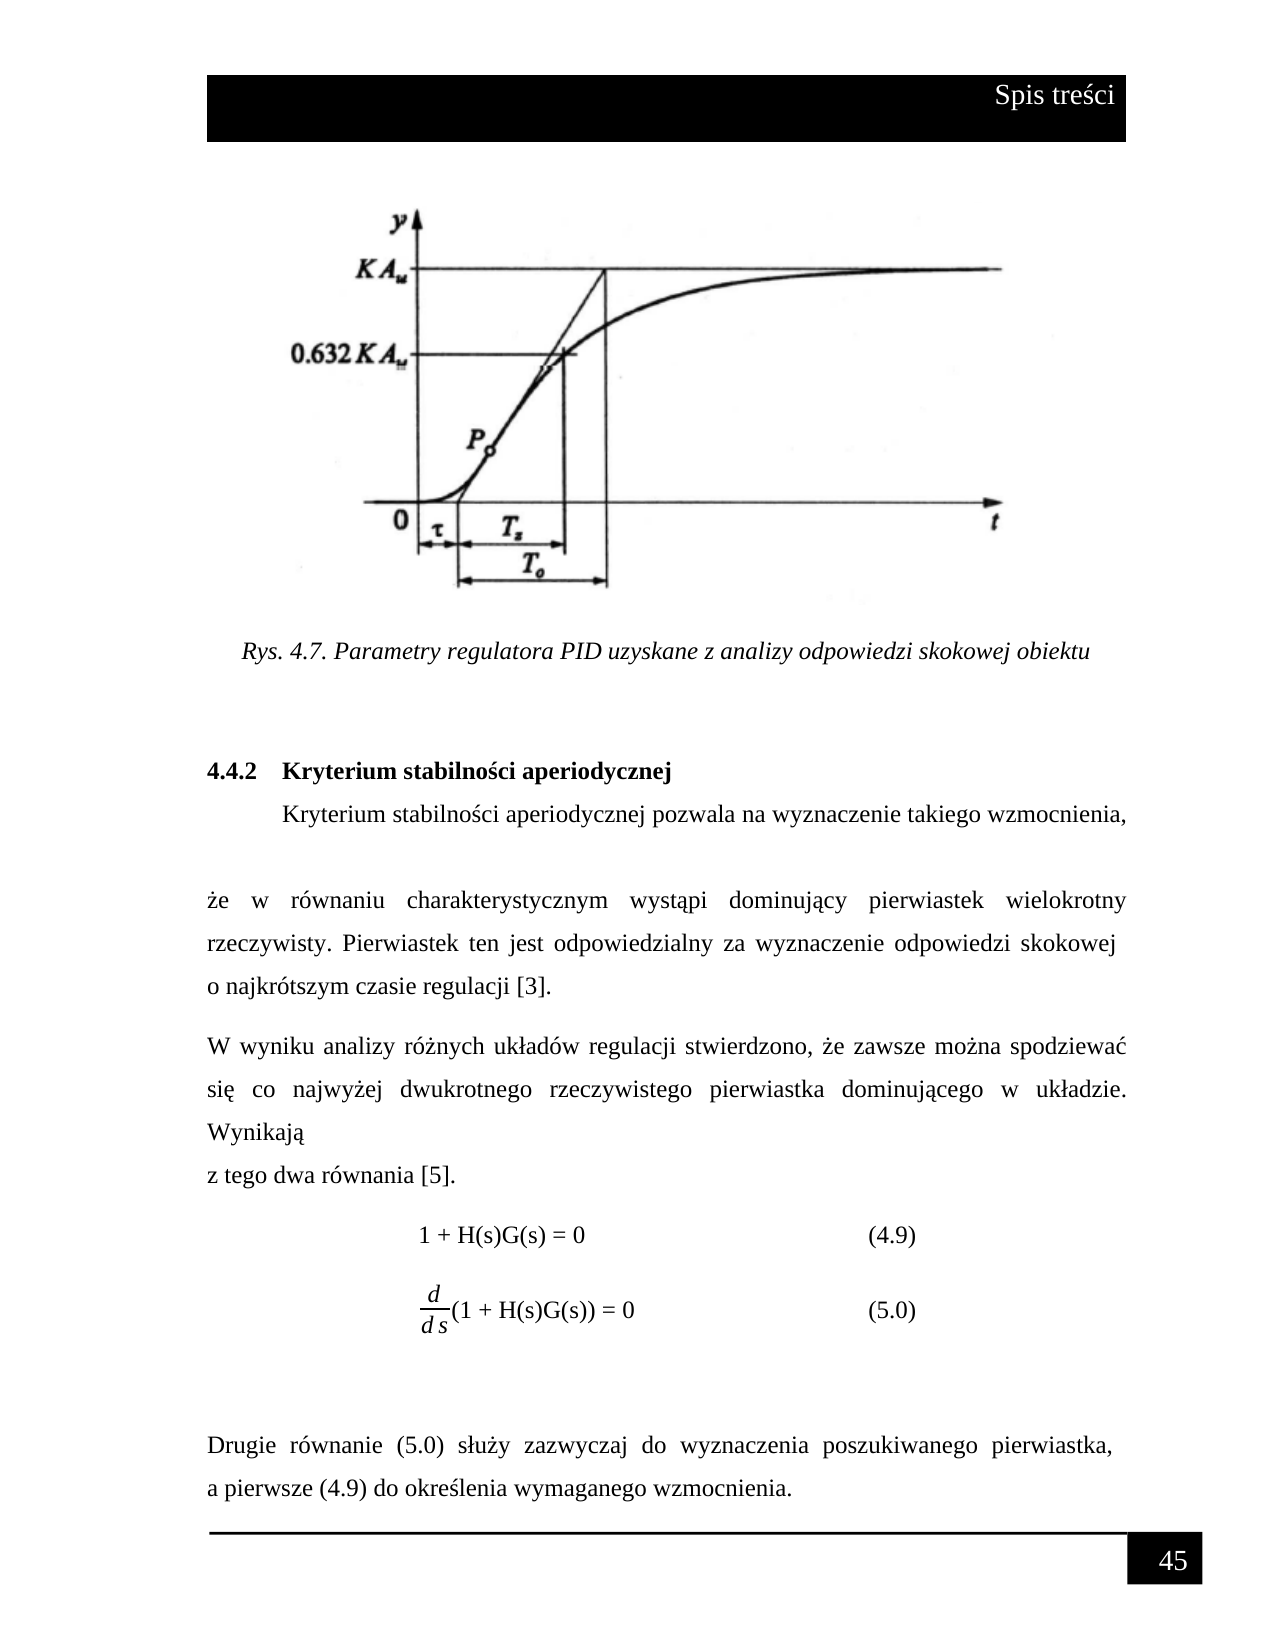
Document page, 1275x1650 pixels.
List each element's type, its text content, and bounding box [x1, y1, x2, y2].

text (1 + H(s)G(s)) = 0 (5.0) [207, 1280, 1127, 1339]
text Kryterium stabilności aperiodycznej pozwala na wyznaczenie takiego wzmocnienia, że w równaniu charakterystycznym wystąpi dominujący pierwiastek wielokrotny rzeczywisty. Pierwiastek ten jest odpowiedzialny za wyznaczenie odpowiedzi skokowej o najkrótszym czasie regulacji [3]. [207, 799, 1127, 1000]
text Rys. 4.7. Parametry regulatora PID uzyskane z analizy odpowiedzi skokowej obiektu [207, 636, 1127, 665]
subtitle Kryterium stabilności aperiodycznej [207, 756, 1127, 784]
picture [279, 202, 1055, 605]
text 1 + H(s)G(s) = 0 (4.9) [207, 1220, 1127, 1249]
text W wyniku analizy różnych układów regulacji stwierdzono, że zawsze można spodziewać się co najwyżej dwukrotnego rzeczywistego pierwiastka dominującego w układzie. Wynikają z tego dwa równania [5]. [207, 1031, 1127, 1189]
text Drugie równanie (5.0) służy zazwyczaj do wyznaczenia poszukiwanego pierwiastka, a pierwsze (4.9) do określenia wymaganego wzmocnienia. [207, 1430, 1127, 1502]
